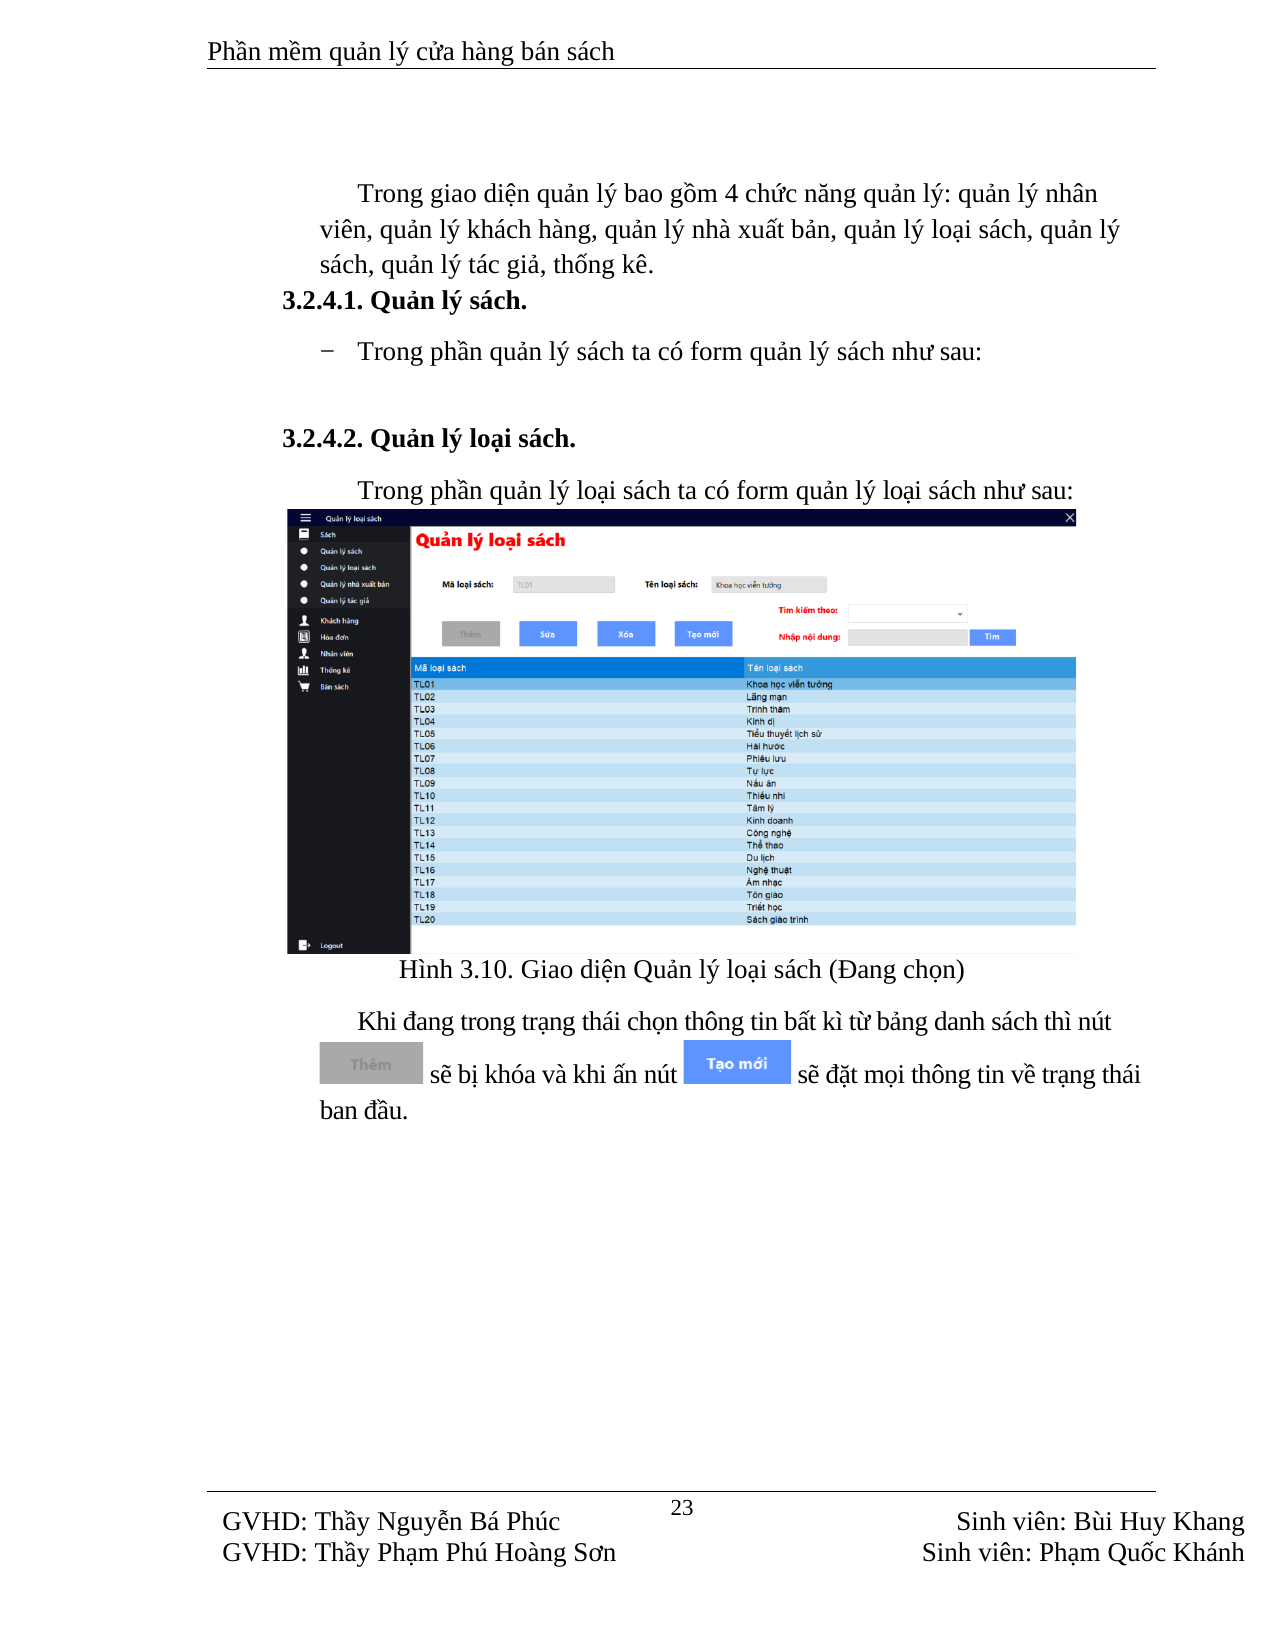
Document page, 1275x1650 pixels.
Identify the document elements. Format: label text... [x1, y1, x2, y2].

picture [683, 1040, 792, 1084]
picture [319, 1042, 424, 1084]
picture [287, 509, 1077, 954]
text Trong phần quản lý loại sách ta có form quản lý loại sách như sau: [319, 474, 1156, 505]
text Trong giao diện quản lý bao gồm 4 chức năng quản lý: quản lý nhân viên, quản lý khách hàng, quản lý nhà xuất bản, quản lý loại sách, quản lý sách, quản lý tác giả, thống kê. [319, 177, 1156, 279]
text Hình 3.10. Giao diện Quản lý loại sách (Đang chọn) [207, 953, 1156, 985]
text Khi đang trong trạng thái chọn thông tin bất kì từ bảng danh sách thì nút sẽ bị khóa và khi ấn nút sẽ đặt mọi thông tin về trạng thái ban đầu. [319, 1005, 1156, 1125]
subtitle Quản lý loại sách. [282, 423, 1156, 454]
subtitle Quản lý sách. [282, 284, 1156, 315]
list Trong phần quản lý sách ta có form quản lý sách như sau: [319, 336, 1156, 367]
